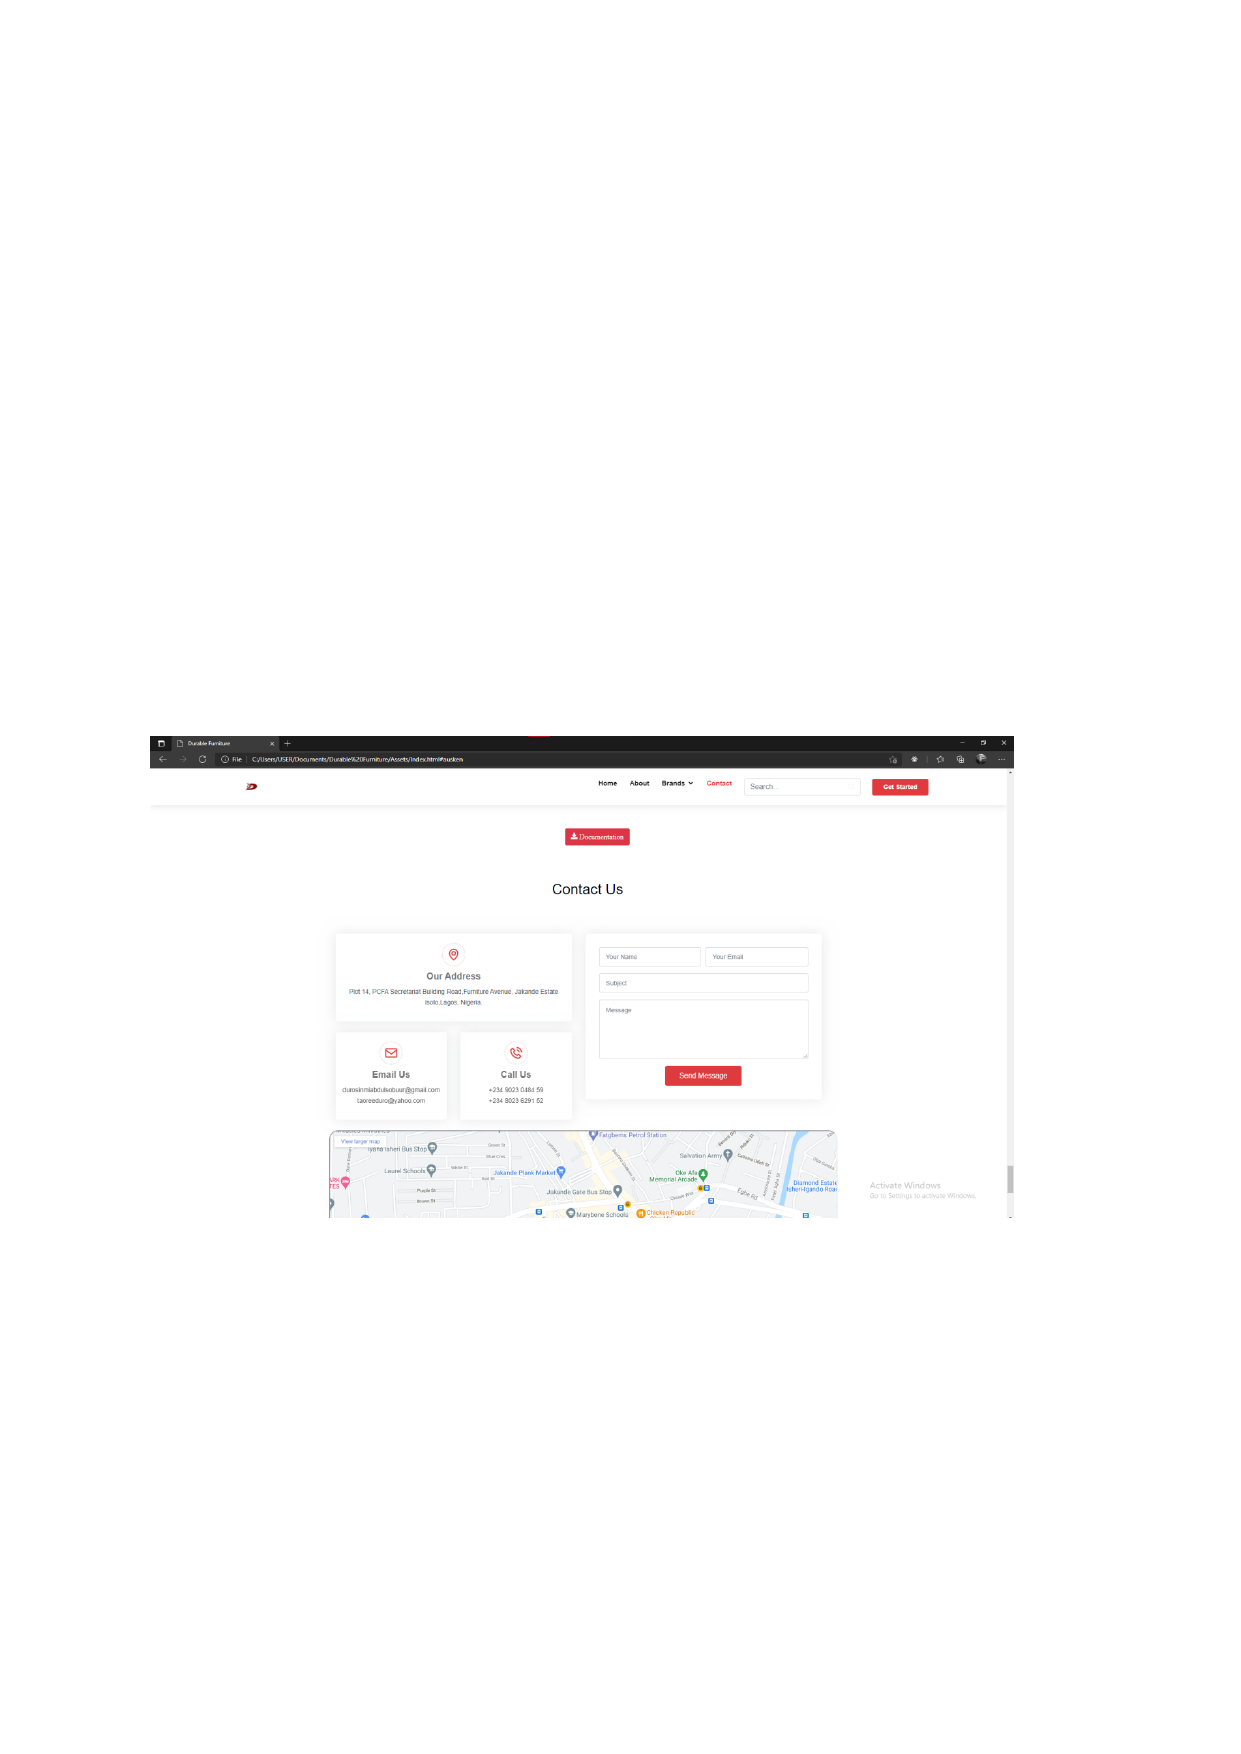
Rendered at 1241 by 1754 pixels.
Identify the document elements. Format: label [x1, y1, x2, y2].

picture [150, 736, 1014, 1218]
